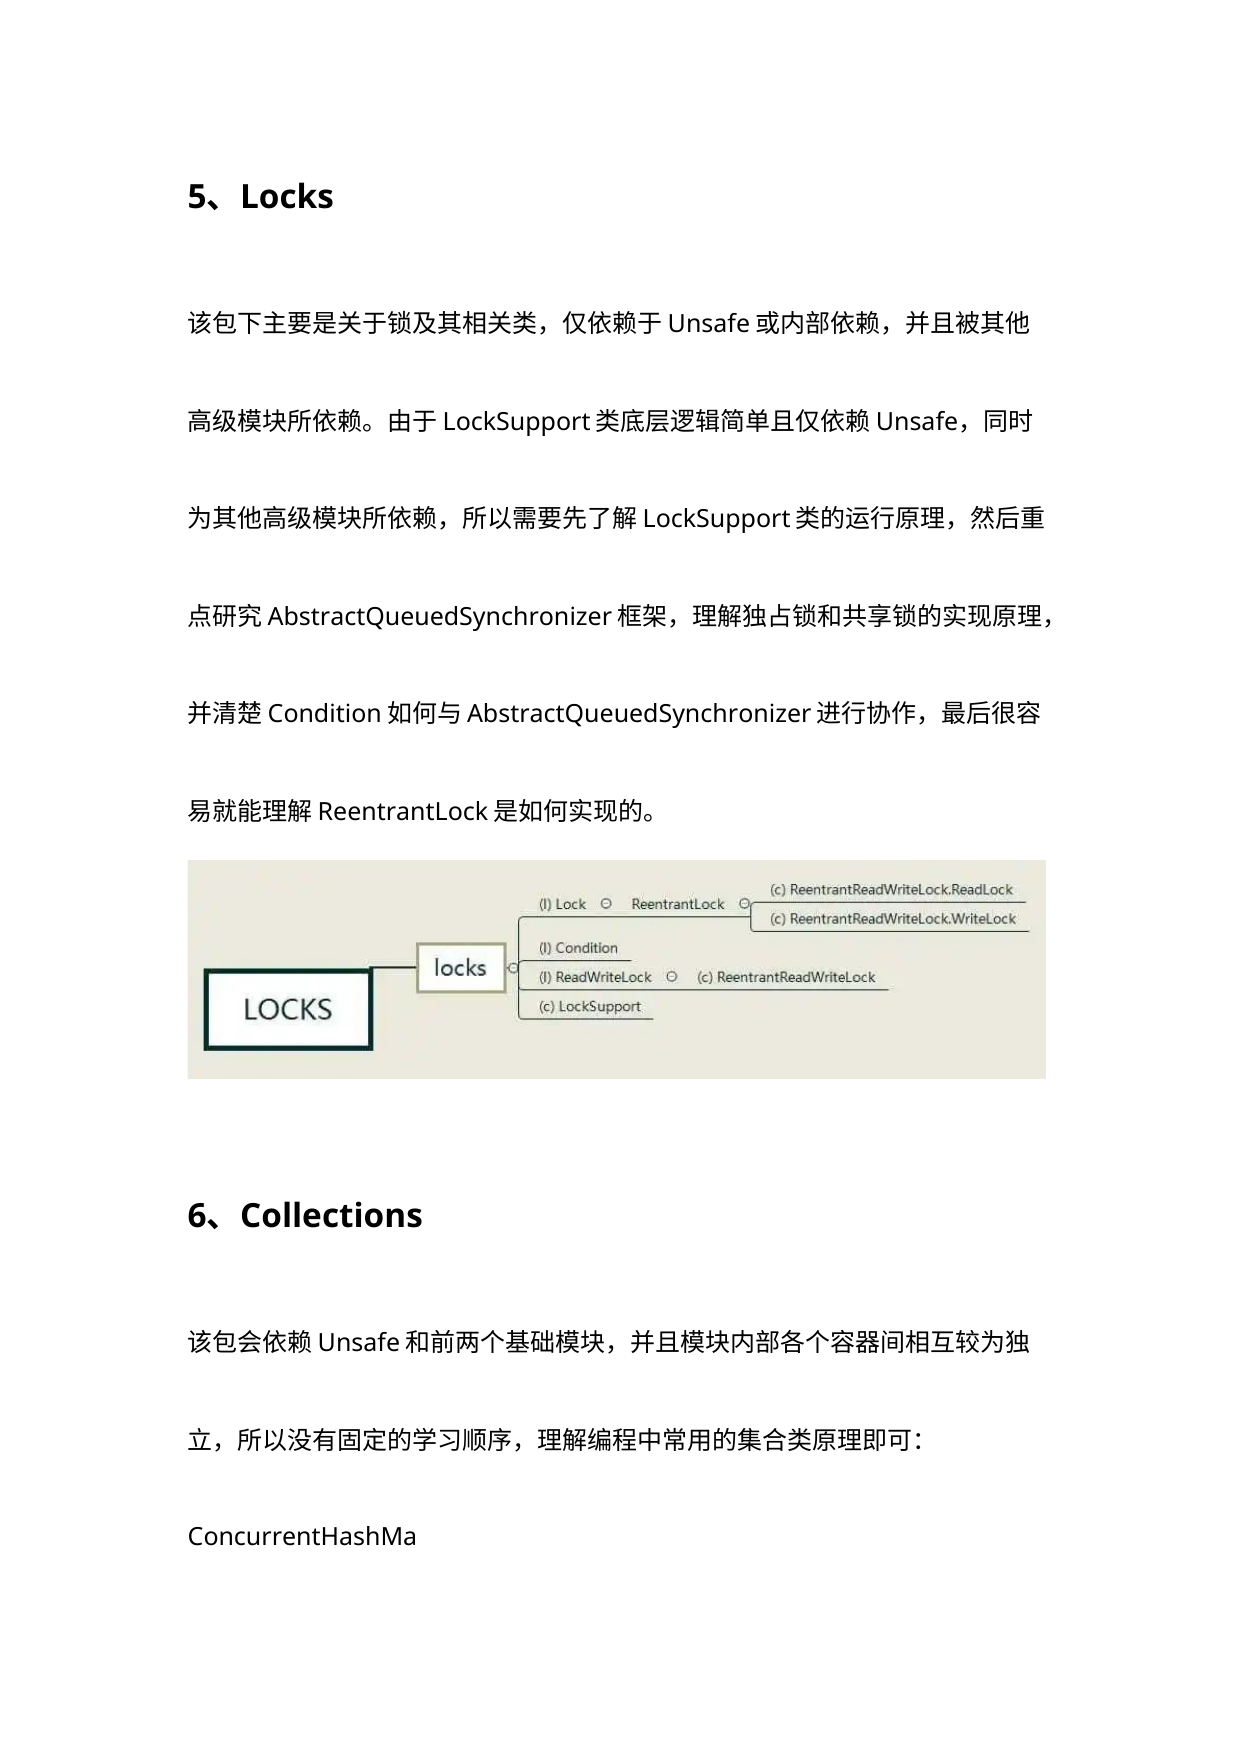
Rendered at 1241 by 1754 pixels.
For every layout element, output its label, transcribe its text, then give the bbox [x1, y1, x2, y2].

text 该包下主要是关于锁及其相关类，仅依赖于Unsafe或内部依赖，并且被其他高级模块所依赖。由于LockSupport类底层逻辑简单且仅依赖Unsafe，同时为其他高级模块所依赖，所以需要先了解LockSupport类的运行原理，然后重点研究AbstractQueuedSynchronizer框架，理解独占锁和共享锁的实现原理，并清楚Condition如何与AbstractQueuedSynchronizer进行协作，最后很容易就能理解ReentrantLock是如何实现的。 [187, 289, 1053, 842]
picture [187, 860, 1046, 1079]
subtitle 6、Collections [187, 1181, 1053, 1246]
subtitle 5、Locks [187, 162, 1053, 227]
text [187, 1308, 1053, 1568]
